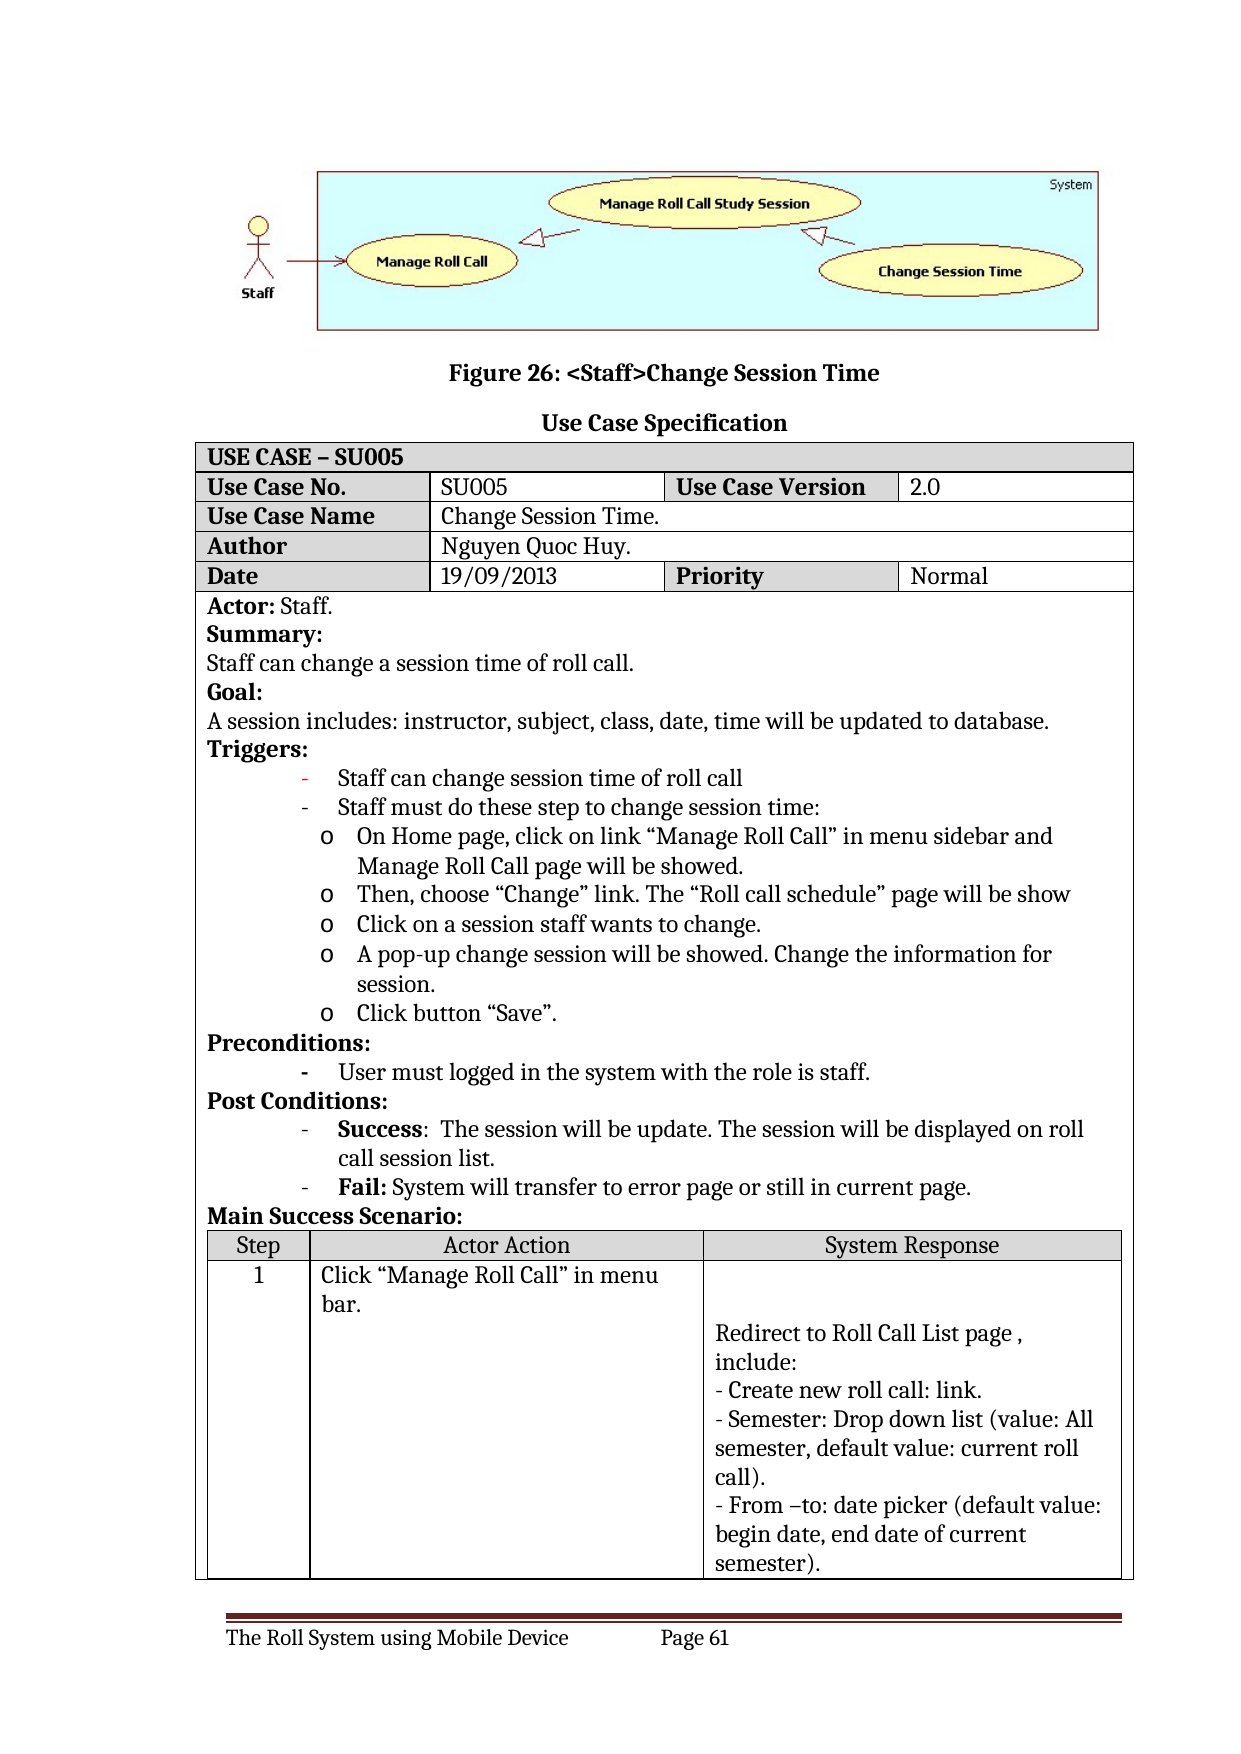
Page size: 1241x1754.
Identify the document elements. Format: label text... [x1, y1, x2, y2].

table_cell 2.0 [899, 473, 1133, 501]
table_cell Date [196, 562, 429, 591]
table_cell Use Case Version [665, 473, 898, 501]
table_cell Use Case Name [196, 502, 429, 531]
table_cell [196, 592, 1133, 1578]
table_cell Author [196, 532, 429, 561]
subtitle Use Case Specification [207, 409, 1122, 437]
picture [206, 147, 1123, 355]
table_cell Priority [665, 562, 898, 591]
table_header USE CASE – SU005 [196, 443, 1133, 471]
table_cell Nguyen Quoc Huy. [431, 532, 1133, 561]
table_cell Normal [899, 562, 1133, 591]
table_cell Change Session Time. [431, 502, 1133, 531]
text Figure 26: <Staff>Change Session Time [207, 359, 1122, 388]
table_cell Use Case No. [196, 473, 429, 501]
table_cell 19/09/2013 [431, 562, 664, 591]
table_cell SU005 [431, 473, 664, 501]
